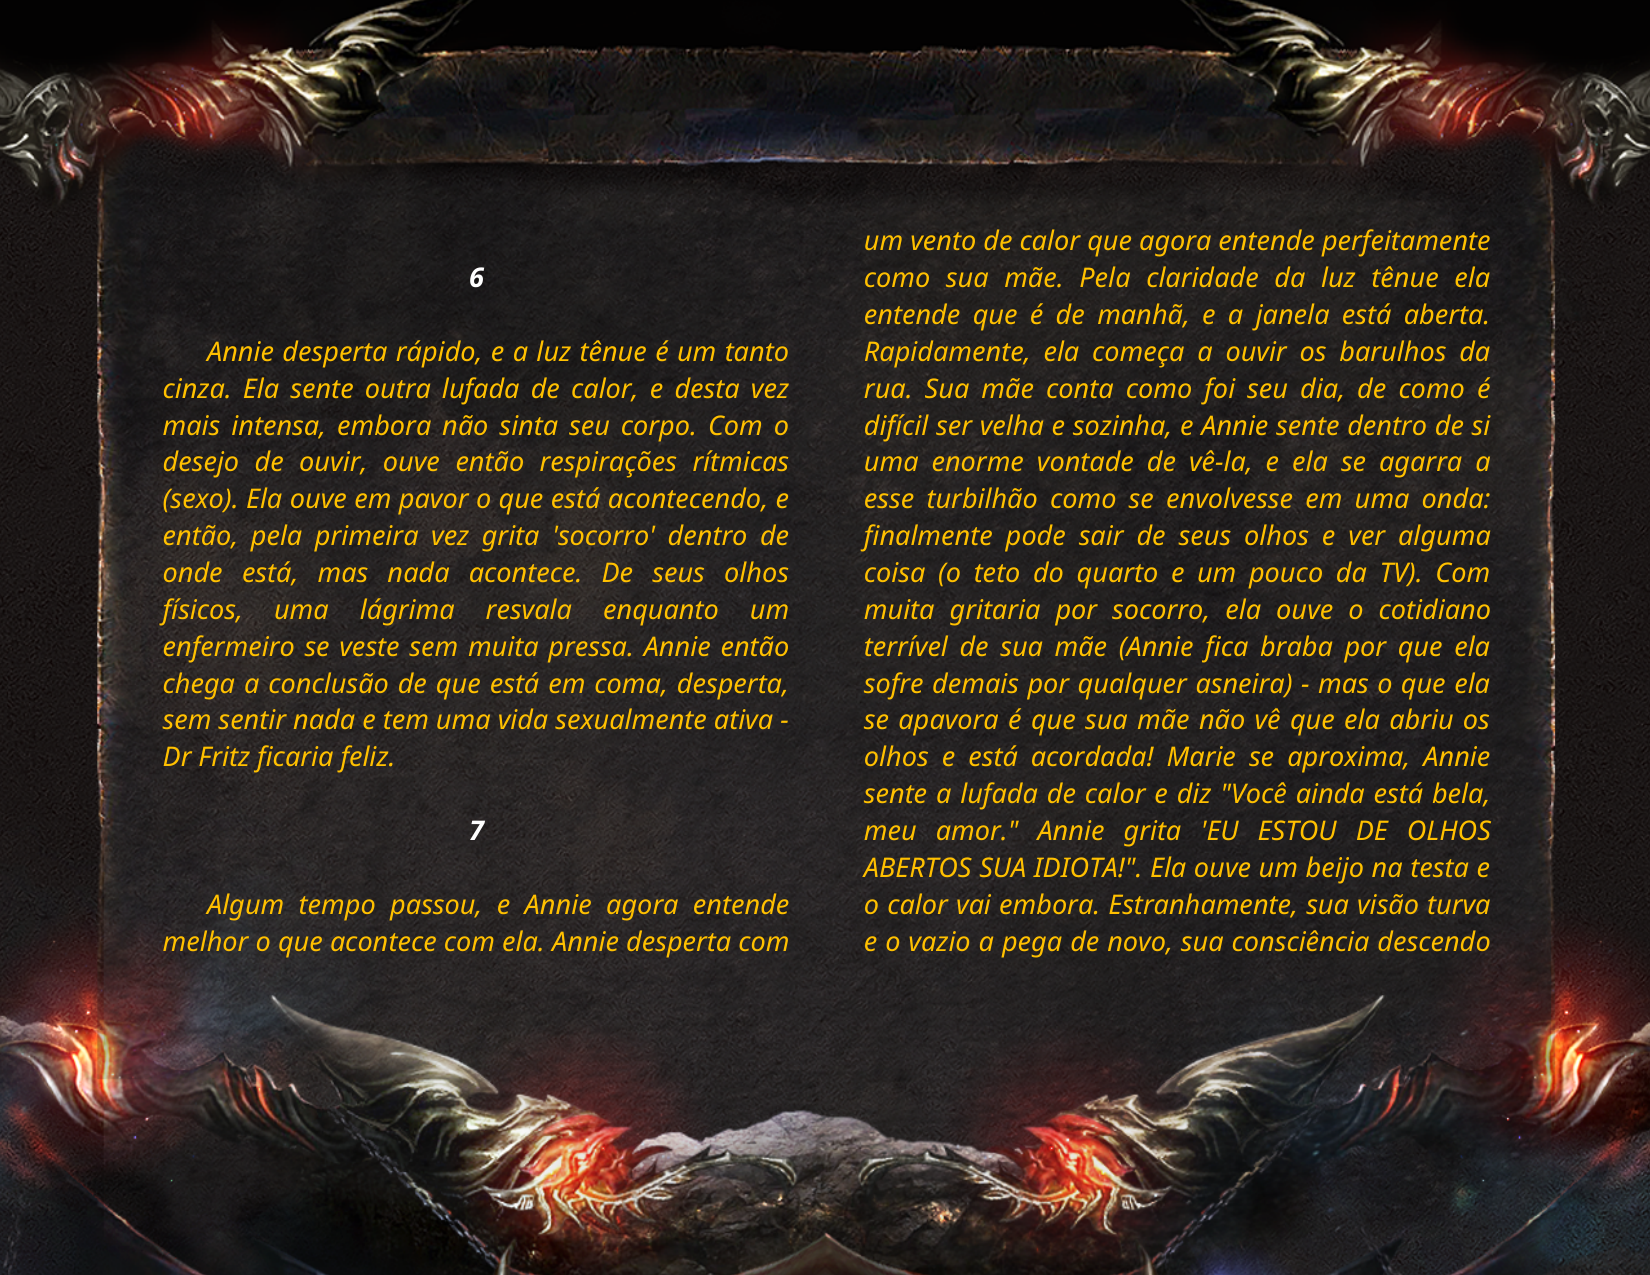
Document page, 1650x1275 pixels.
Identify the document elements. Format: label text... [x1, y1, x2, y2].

text Annie desperta rápido, e a luz tênue é um tanto cinza. Ela sente outra lufada de calor, e desta vez mais intensa, embora não sinta seu corpo. Com o desejo de ouvir, ouve então respirações rítmicas (sexo). Ela ouve em pavor o que está acontecendo, e então, pela primeira vez grita 'socorro' dentro de onde está, mas nada acontece. De seus olhos físicos, uma lágrima resvala enquanto um enfermeiro se veste sem muita pressa. Annie então chega a conclusão de que está em coma, desperta, sem sentir nada e tem uma vida sexualmente ativa - Dr Fritz ficaria feliz. [162, 332, 790, 775]
text 7 [162, 812, 790, 848]
picture [0, 0, 1650, 1275]
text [162, 885, 790, 959]
text 6 [162, 258, 790, 295]
